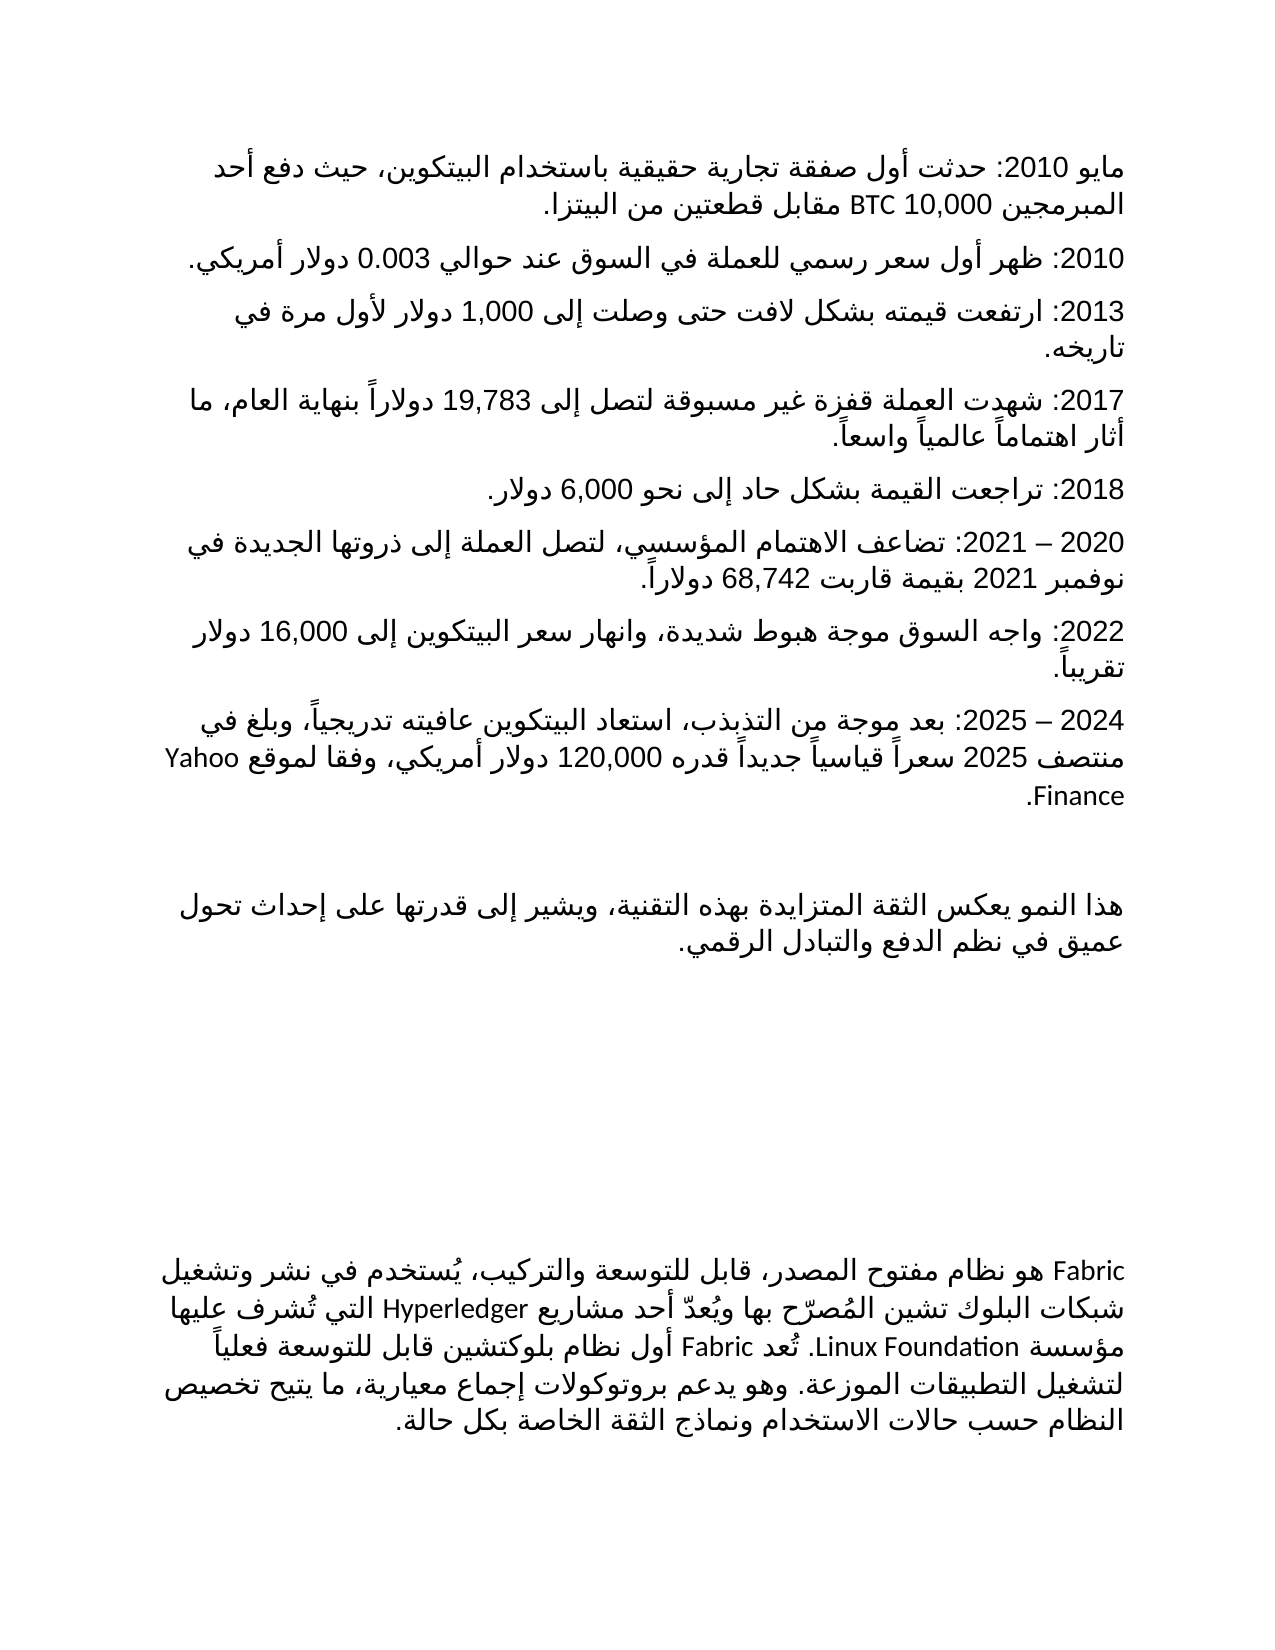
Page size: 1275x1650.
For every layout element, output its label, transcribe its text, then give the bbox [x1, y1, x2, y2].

text 2024 – 2025: بعد موجة من التذبذب، استعاد البيتكوين عافيته تدريجياً، وبلغ في منتصف 2025 سعراً قياسياً جديداً قدره 120,000 دولار أمريكي، وفقا لموقع Yahoo Finance. [150, 703, 1125, 813]
text 2010: ظهر أول سعر رسمي للعملة في السوق عند حوالي 0.003 دولار أمريكي. [150, 241, 1125, 275]
text مايو 2010: حدثت أول صفقة تجارية حقيقية باستخدام البيتكوين، حيث دفع أحد المبرمجين 10,000 BTC مقابل قطعتين من البيتزا. [150, 150, 1125, 222]
text 2017: شهدت العملة قفزة غير مسبوقة لتصل إلى 19,783 دولاراً بنهاية العام، ما أثار اهتماماً عالمياً واسعاً. [150, 383, 1125, 453]
text Fabric هو نظام مفتوح المصدر، قابل للتوسعة والتركيب، يُستخدم في نشر وتشغيل شبكات البلوك تشين المُصرّح بها ويُعدّ أحد مشاريع Hyperledger التي تُشرف عليها مؤسسة Linux Foundation. تُعد Fabric أول نظام بلوكتشين قابل للتوسعة فعلياً لتشغيل التطبيقات الموزعة. وهو يدعم بروتوكولات إجماع معيارية، ما يتيح تخصيص النظام حسب حالات الاستخدام ونماذج الثقة الخاصة بكل حالة. [150, 1252, 1125, 1436]
text 2020 – 2021: تضاعف الاهتمام المؤسسي، لتصل العملة إلى ذروتها الجديدة في نوفمبر 2021 بقيمة قاربت 68,742 دولاراً. [150, 525, 1125, 594]
text 2018: تراجعت القيمة بشكل حاد إلى نحو 6,000 دولار. [150, 472, 1125, 506]
text 2013: ارتفعت قيمته بشكل لافت حتى وصلت إلى 1,000 دولار لأول مرة في تاريخه. [150, 294, 1125, 364]
text 2022: واجه السوق موجة هبوط شديدة، وانهار سعر البيتكوين إلى 16,000 دولار تقريباً. [150, 614, 1125, 683]
text هذا النمو يعكس الثقة المتزايدة بهذه التقنية، ويشير إلى قدرتها على إحداث تحول عميق في نظم الدفع والتبادل الرقمي. [150, 887, 1125, 957]
